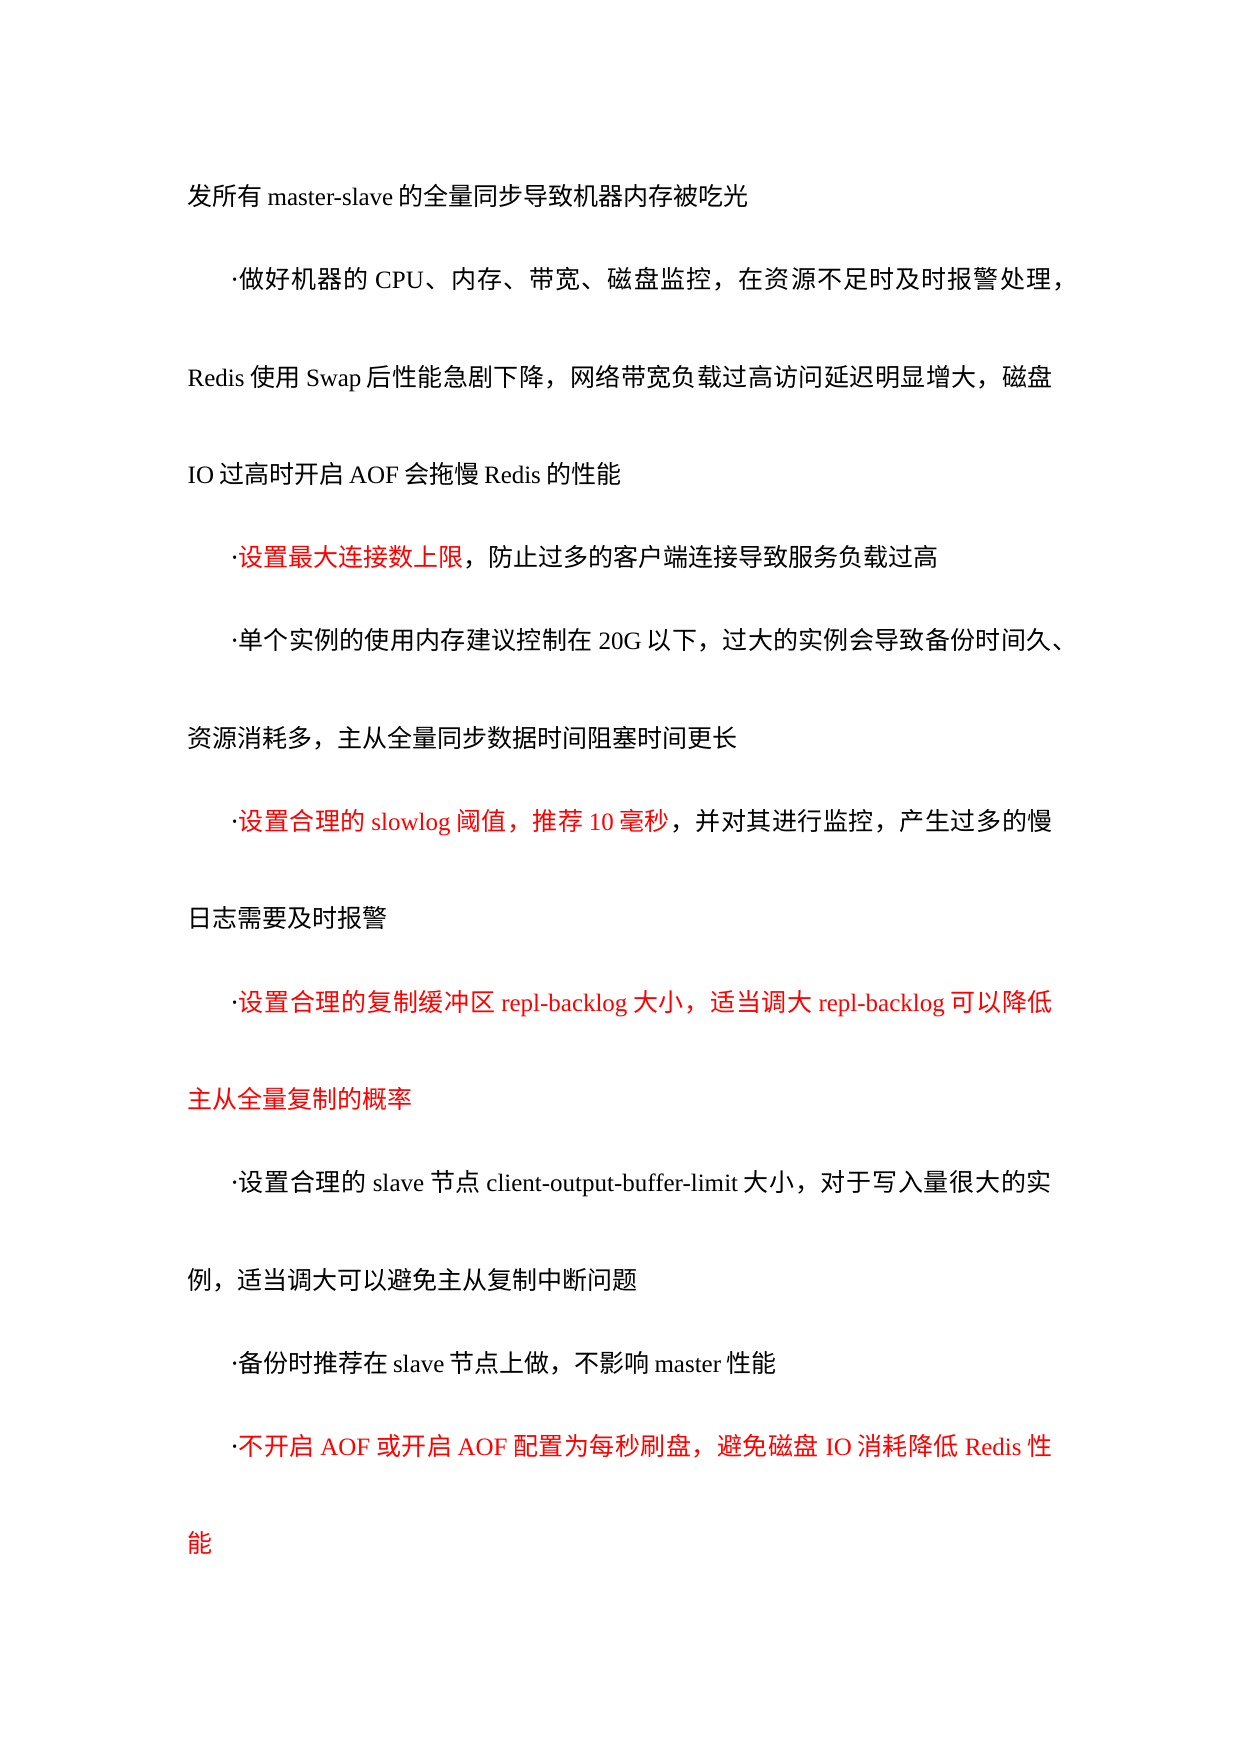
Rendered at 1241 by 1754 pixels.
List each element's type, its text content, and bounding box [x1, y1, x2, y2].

text ·备份时推荐在slave节点上做，不影响master性能 [187, 1329, 1053, 1394]
text ·设置合理的复制缓冲区repl-backlog大小，适当调大repl-backlog可以降低主从全量复制的概率 [187, 968, 1053, 1130]
text ·不开启AOF或开启AOF配置为每秒刷盘，避免磁盘IO消耗降低Redis性能 [187, 1412, 1053, 1574]
text ·设置最大连接数上限，防止过多的客户端连接导致服务负载过高 [187, 523, 1053, 588]
text ·单个实例的使用内存建议控制在20G以下，过大的实例会导致备份时间久、资源消耗多，主从全量同步数据时间阻塞时间更长 [187, 606, 1053, 769]
text ·做好机器的CPU、内存、带宽、磁盘监控，在资源不足时及时报警处理，Redis使用Swap后性能急剧下降，网络带宽负载过高访问延迟明显增大，磁盘IO过高时开启AOF会拖慢Redis的性能 [187, 245, 1053, 505]
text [187, 162, 1053, 227]
text ·设置合理的slowlog阈值，推荐10毫秒，并对其进行监控，产生过多的慢日志需要及时报警 [187, 787, 1053, 949]
text ·设置合理的slave节点client-output-buffer-limit大小，对于写入量很大的实例，适当调大可以避免主从复制中断问题 [187, 1148, 1053, 1311]
